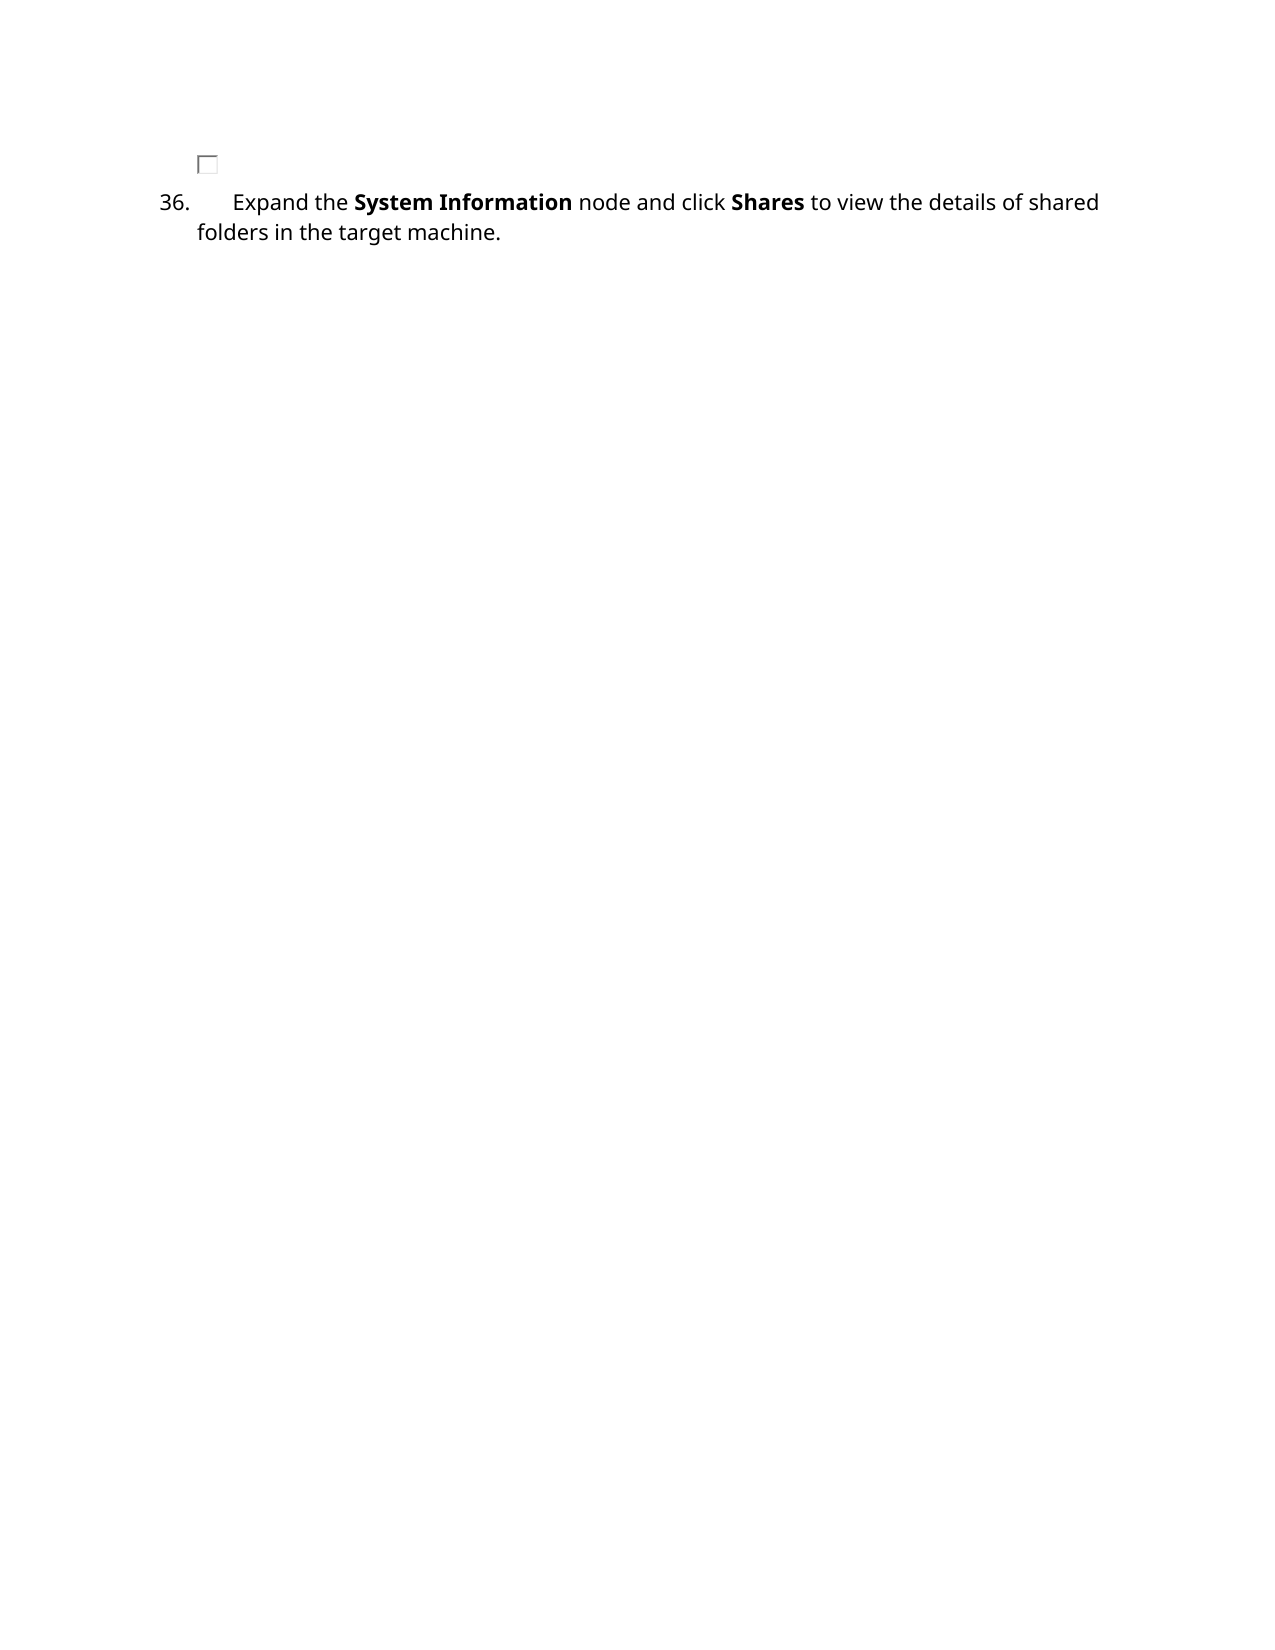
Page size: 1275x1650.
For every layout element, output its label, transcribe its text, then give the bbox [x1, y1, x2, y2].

list Expand the System Information node and click Shares to view the details of shared folders in the target machine. [159, 150, 1125, 247]
